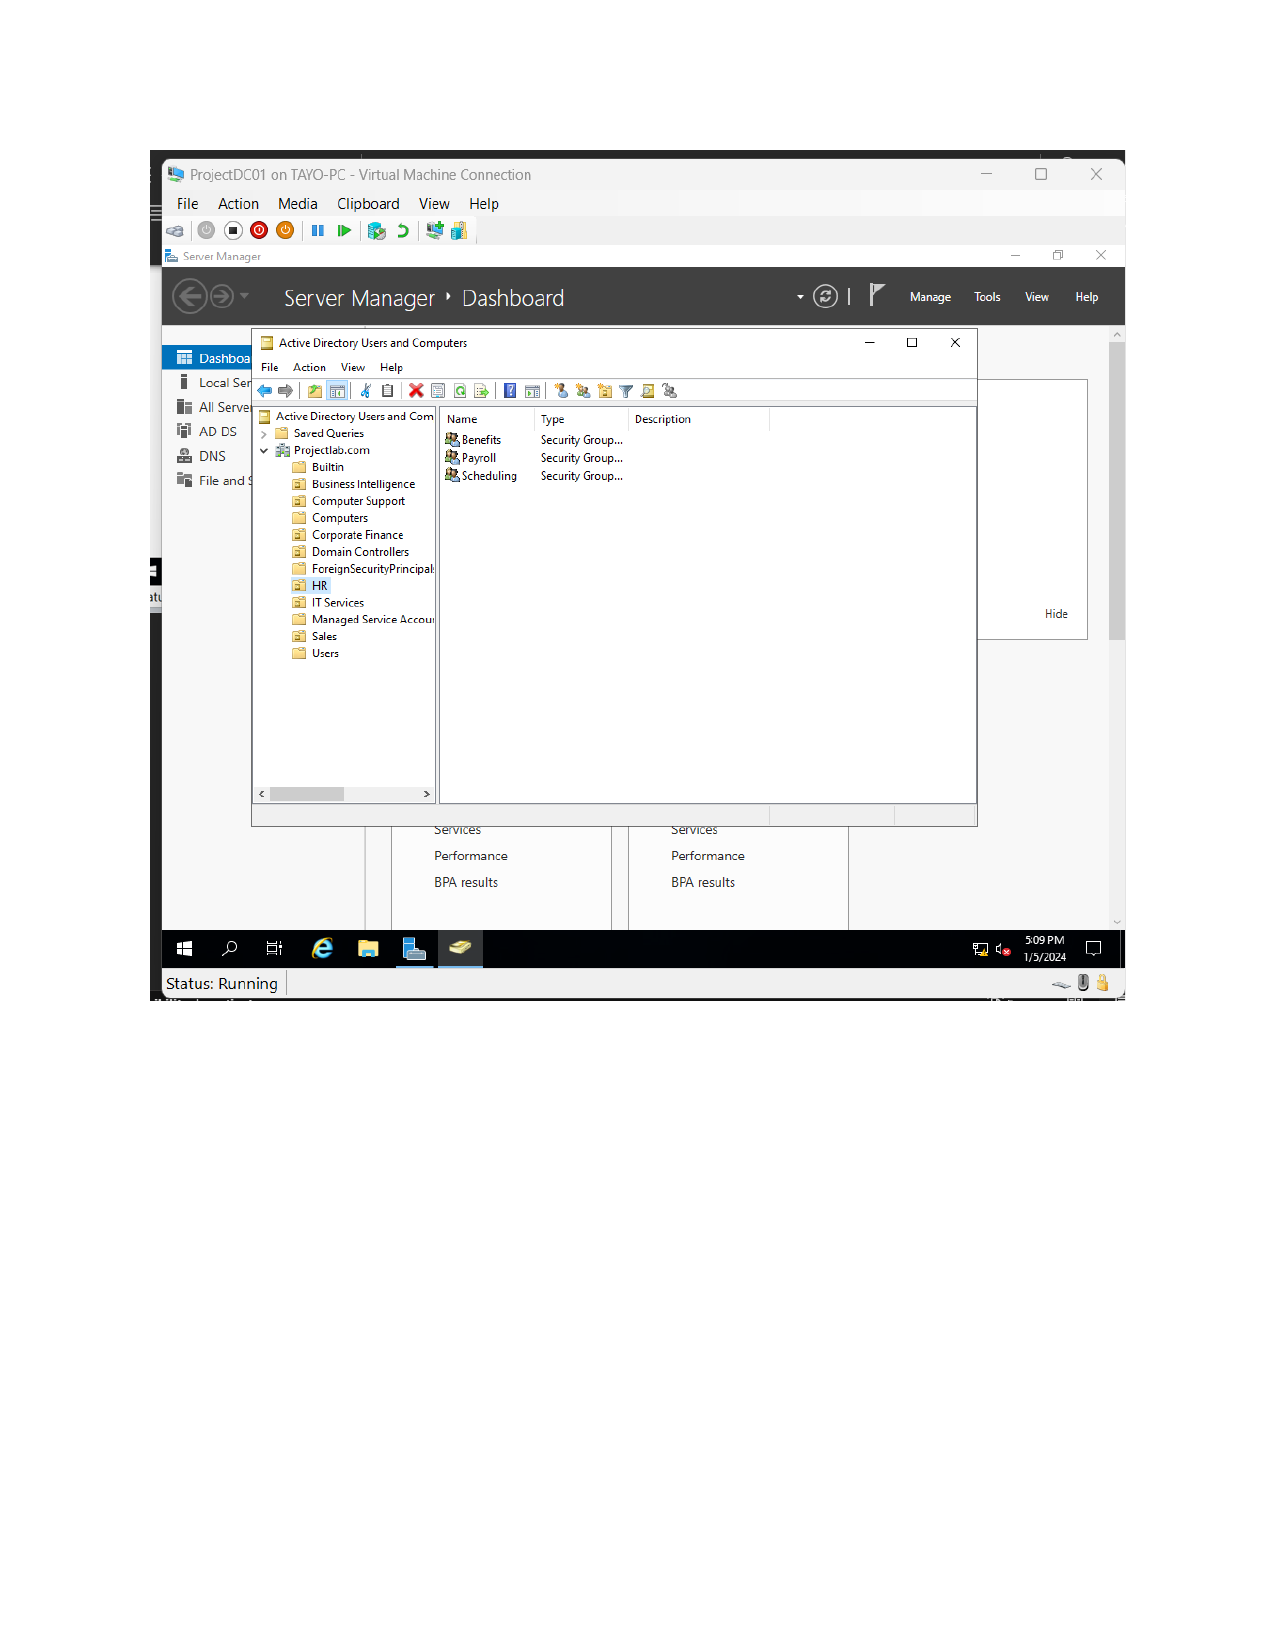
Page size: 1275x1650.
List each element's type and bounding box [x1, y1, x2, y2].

picture [150, 150, 1125, 1001]
